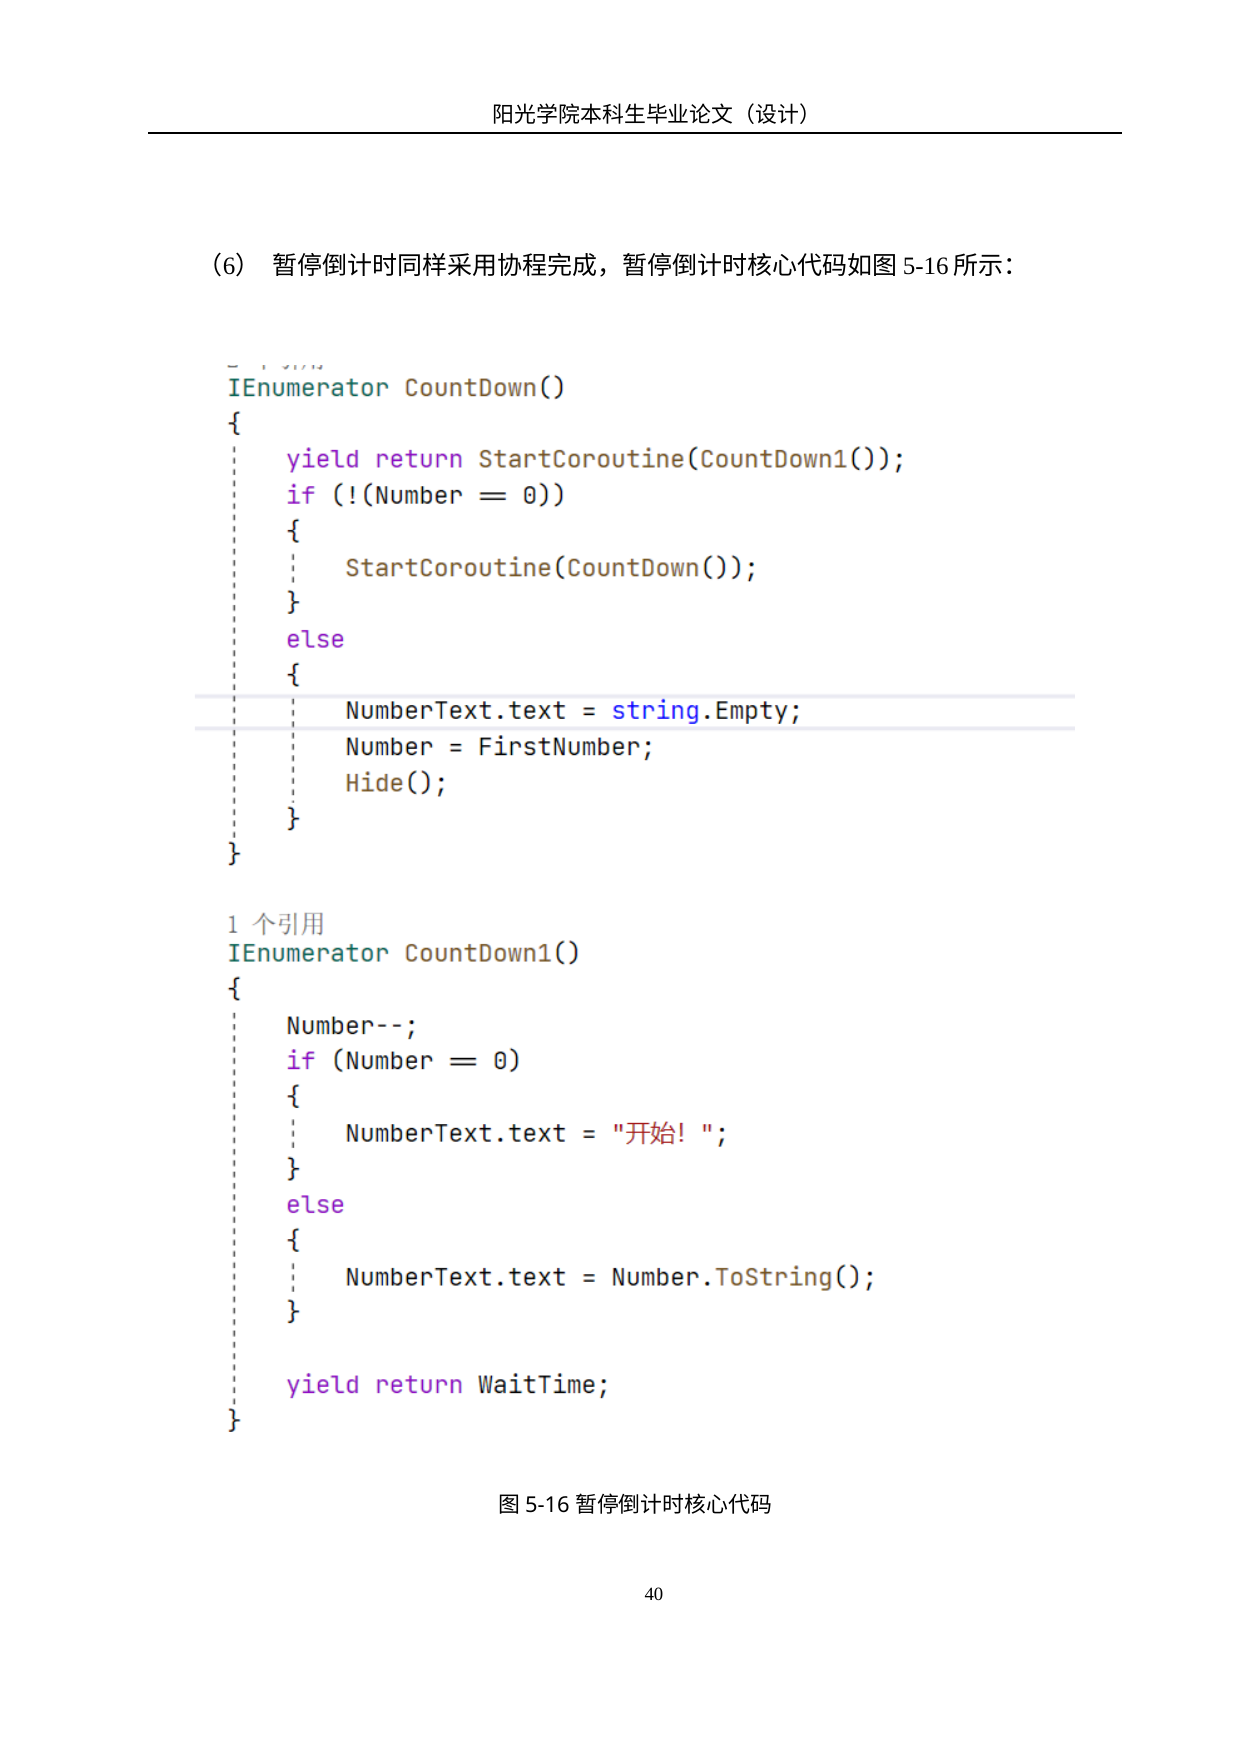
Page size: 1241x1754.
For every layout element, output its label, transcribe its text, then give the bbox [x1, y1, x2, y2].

picture [194, 365, 1075, 1447]
text 图 5-16 暂停倒计时核心代码 [148, 1486, 1122, 1520]
list 暂停倒计时同样采用协程完成，暂停倒计时核心代码如图5-16所示： [198, 229, 1122, 297]
